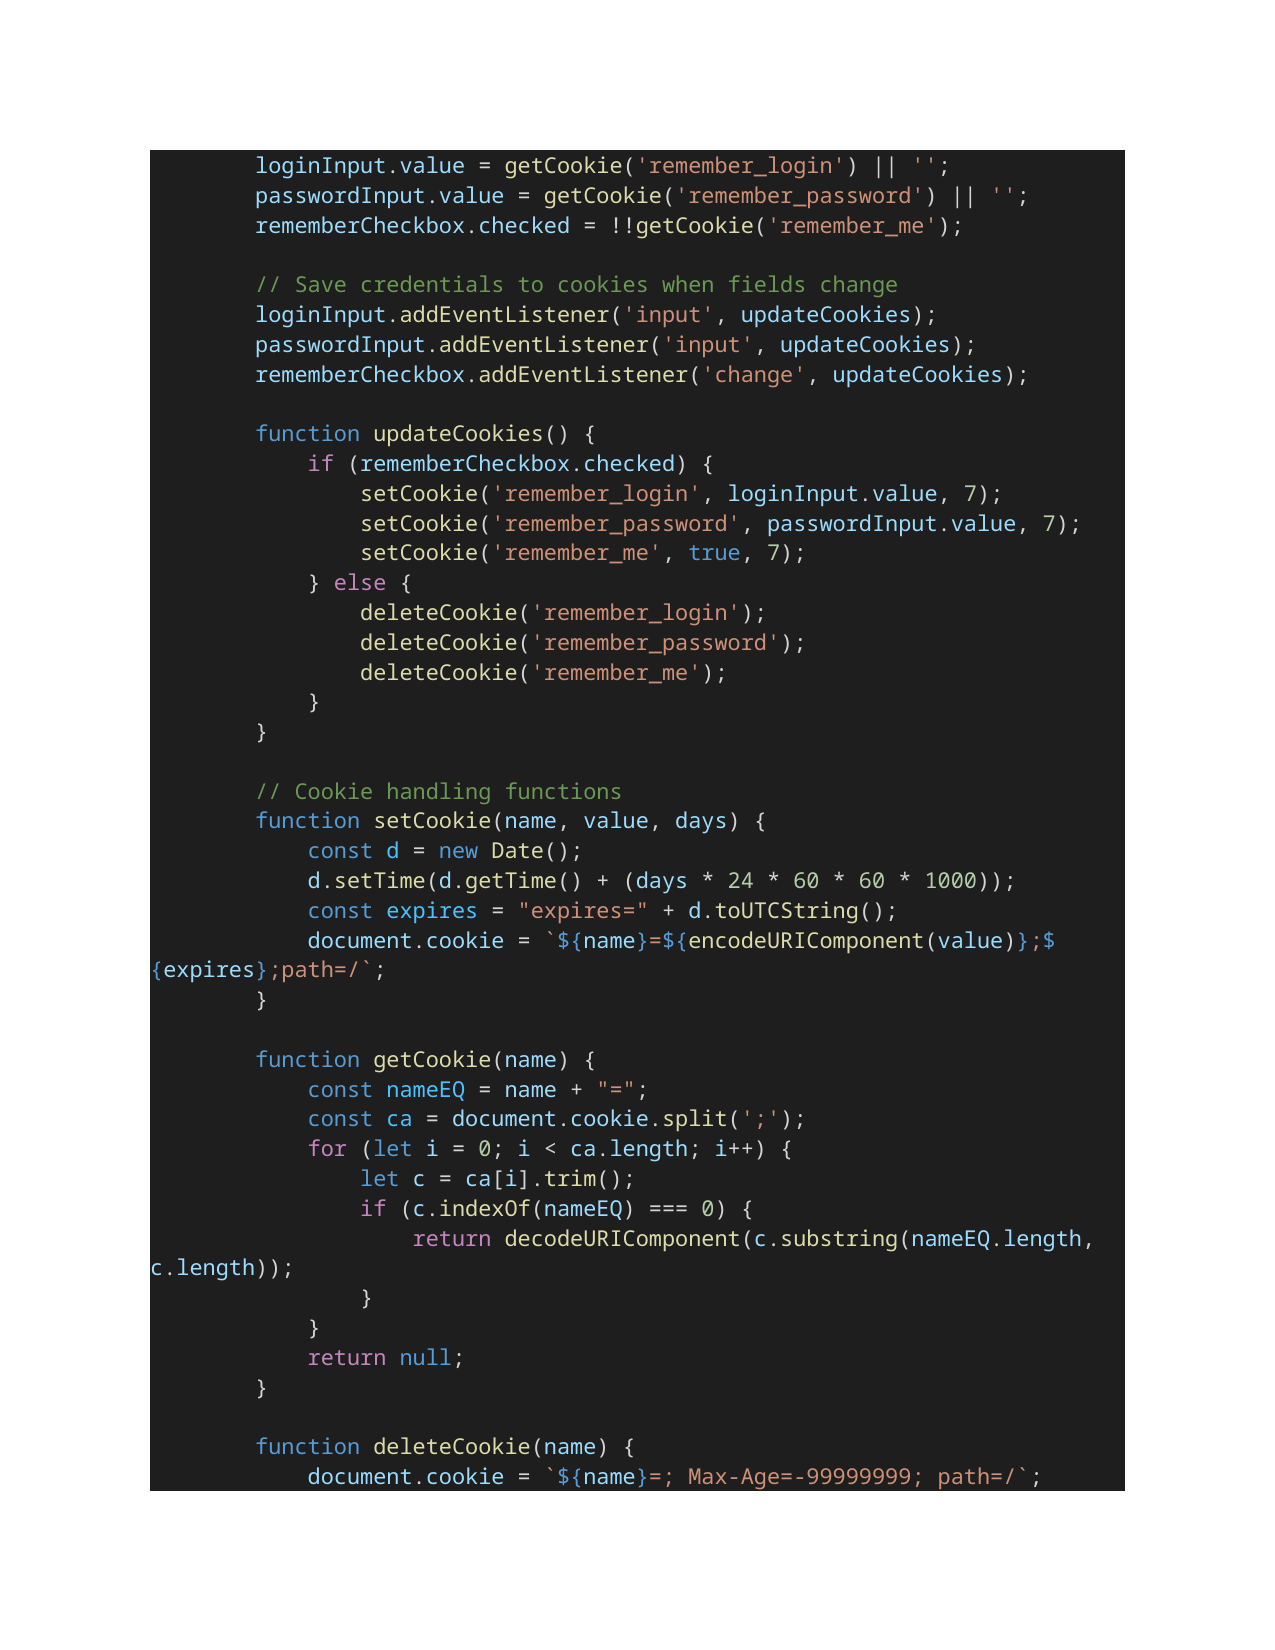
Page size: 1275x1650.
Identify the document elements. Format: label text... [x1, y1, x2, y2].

text setCookie('remember_password', passwordInput.value, 7); [150, 507, 1125, 537]
text } [150, 1282, 1125, 1312]
text const nameEQ = name + "="; [150, 1073, 1125, 1103]
text setCookie('remember_me', true, 7); [150, 537, 1125, 567]
text d.setTime(d.getTime() + (days * 24 * 60 * 60 * 1000)); [150, 865, 1125, 895]
text passwordInput.value = getCookie('remember_password') || ''; [150, 180, 1125, 209]
text if (c.indexOf(nameEQ) === 0) { [150, 1193, 1125, 1222]
text // Save credentials to cookies when fields change [150, 269, 1125, 299]
text rememberCheckbox.checked = !!getCookie('remember_me'); [150, 209, 1125, 239]
text if (rememberCheckbox.checked) { [150, 448, 1125, 478]
text function deleteCookie(name) { [150, 1431, 1125, 1461]
text for (let i = 0; i < ca.length; i++) { [150, 1133, 1125, 1163]
text const expires = "expires=" + d.toUTCString(); [150, 895, 1125, 924]
text deleteCookie('remember_login'); [150, 597, 1125, 627]
text } [150, 1312, 1125, 1342]
text rememberCheckbox.addEventListener('change', updateCookies); [150, 358, 1125, 388]
text } [150, 716, 1125, 746]
text passwordInput.addEventListener('input', updateCookies); [150, 329, 1125, 358]
text loginInput.addEventListener('input', updateCookies); [150, 299, 1125, 329]
text } else { [150, 567, 1125, 597]
text deleteCookie('remember_password'); [150, 627, 1125, 656]
text const d = new Date(); [150, 835, 1125, 865]
text loginInput.value = getCookie('remember_login') || ''; [150, 150, 1125, 180]
text setCookie('remember_login', loginInput.value, 7); [150, 478, 1125, 507]
text let c = ca[i].trim(); [150, 1163, 1125, 1193]
text } [150, 1371, 1125, 1401]
text document.cookie = `${name}=; Max-Age=-99999999; path=/`; [150, 1461, 1125, 1491]
text function setCookie(name, value, days) { [150, 805, 1125, 835]
text return null; [150, 1342, 1125, 1371]
text document.cookie = `${name}=${encodeURIComponent(value)};${expires};path=/`; [150, 924, 1125, 984]
text deleteCookie('remember_me'); [150, 656, 1125, 686]
text return decodeURIComponent(c.substring(nameEQ.length, c.length)); [150, 1222, 1125, 1282]
text function getCookie(name) { [150, 1044, 1125, 1073]
text function updateCookies() { [150, 418, 1125, 448]
text const ca = document.cookie.split(';'); [150, 1103, 1125, 1133]
text } [150, 686, 1125, 716]
text // Cookie handling functions [150, 776, 1125, 805]
text } [150, 984, 1125, 1014]
